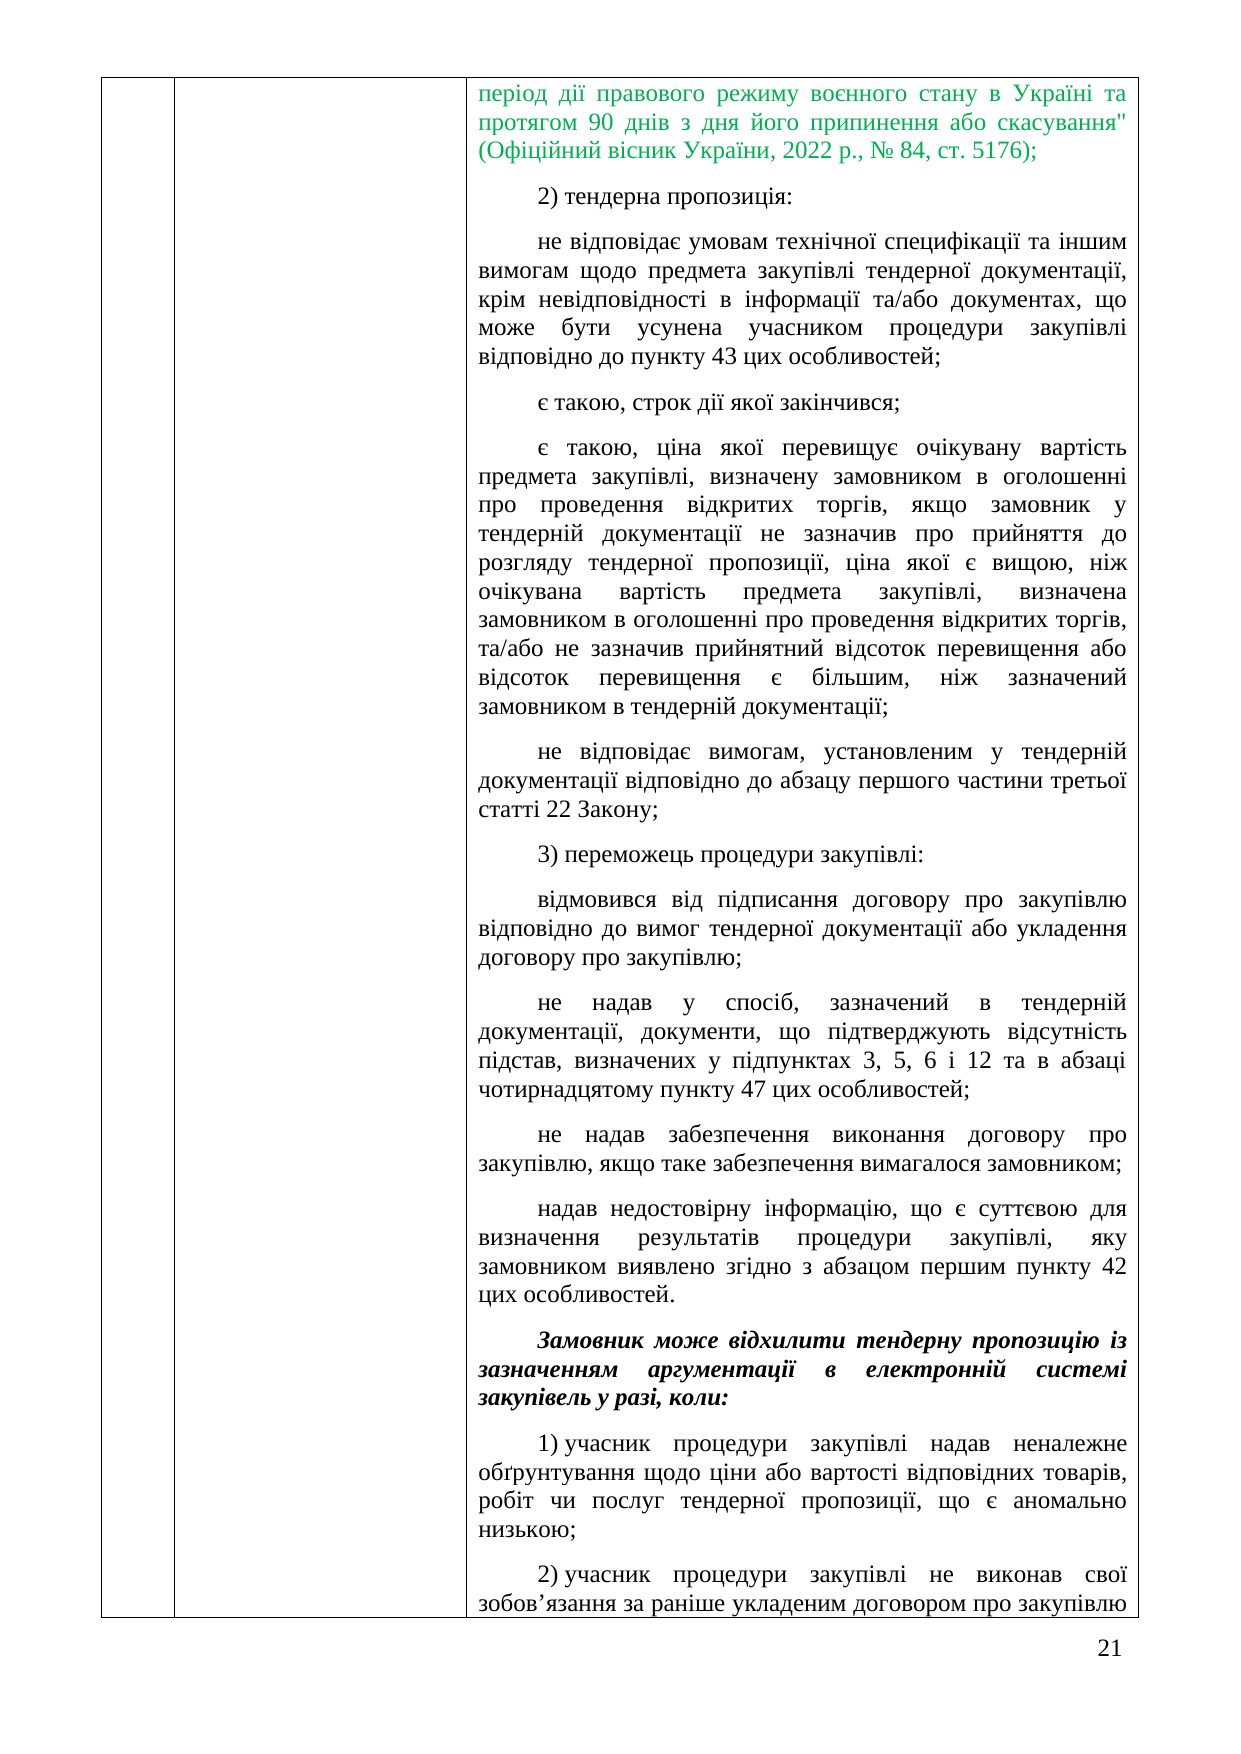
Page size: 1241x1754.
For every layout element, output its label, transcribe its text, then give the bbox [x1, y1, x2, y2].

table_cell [467, 78, 1138, 1617]
table_cell 3 [102, 78, 174, 1617]
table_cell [175, 78, 466, 1617]
